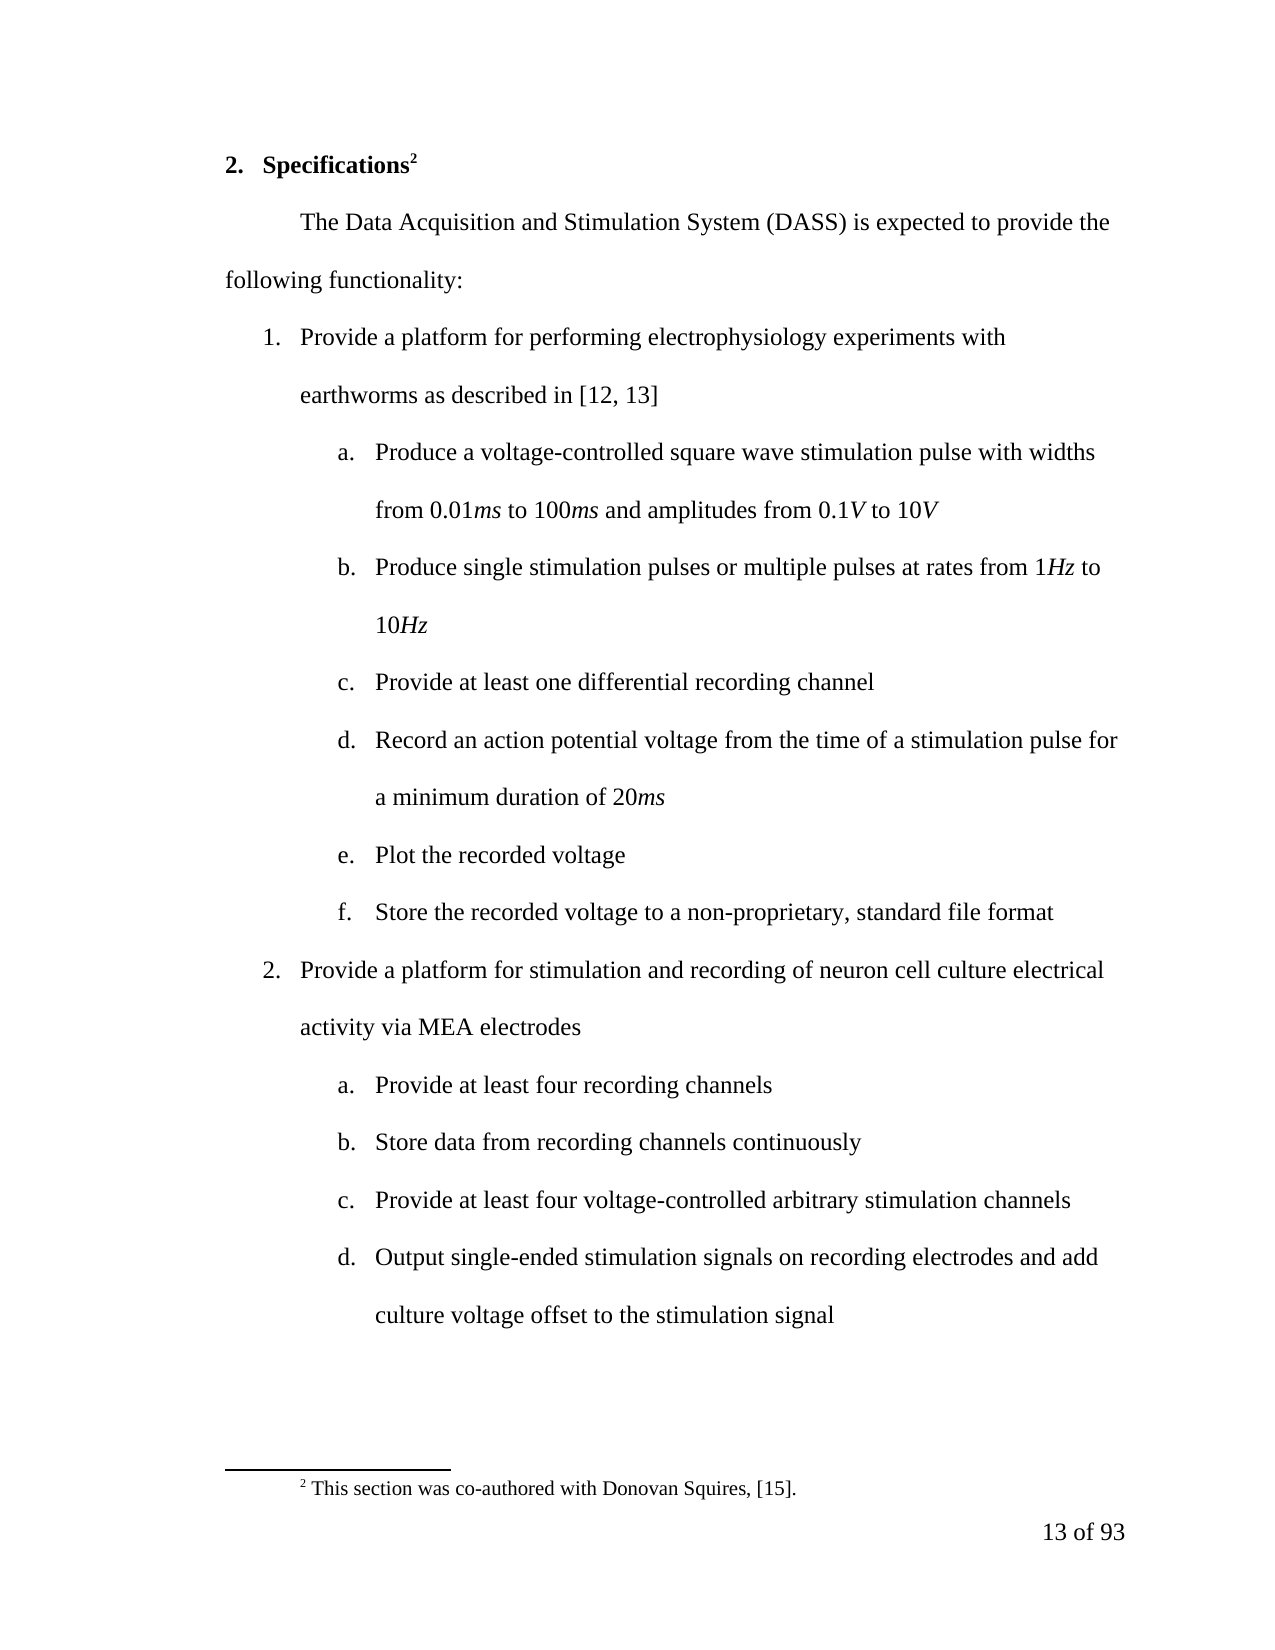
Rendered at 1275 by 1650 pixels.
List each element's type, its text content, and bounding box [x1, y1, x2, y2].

list Plot the recorded voltage [337, 840, 1125, 869]
text The Data Acquisition and Stimulation System (DASS) is expected to provide the following functionality: [225, 207, 1125, 294]
list Provide a platform for stimulation and recording of neuron cell culture electrical activity via MEA electrodes [262, 955, 1125, 1041]
list Produce single stimulation pulses or multiple pulses at rates from 1Hz to 10Hz [337, 552, 1125, 639]
list Provide at least four voltage-controlled arbitrary stimulation channels [337, 1185, 1125, 1214]
list Output single-ended stimulation signals on recording electrodes and add culture voltage offset to the stimulation signal [337, 1242, 1125, 1329]
list Provide at least four recording channels [337, 1070, 1125, 1099]
list Store data from recording channels continuously [337, 1127, 1125, 1156]
list Store the recorded voltage to a non-proprietary, standard file format [337, 897, 1125, 926]
list Provide at least one differential recording channel [337, 667, 1125, 696]
list Produce a voltage-controlled square wave stimulation pulse with widths from 0.01ms to 100ms and amplitudes from 0.1V to 10V [337, 437, 1125, 524]
subtitle Specifications [225, 150, 1125, 179]
list Record an action potential voltage from the time of a stimulation pulse for a minimum duration of 20ms [337, 725, 1125, 811]
